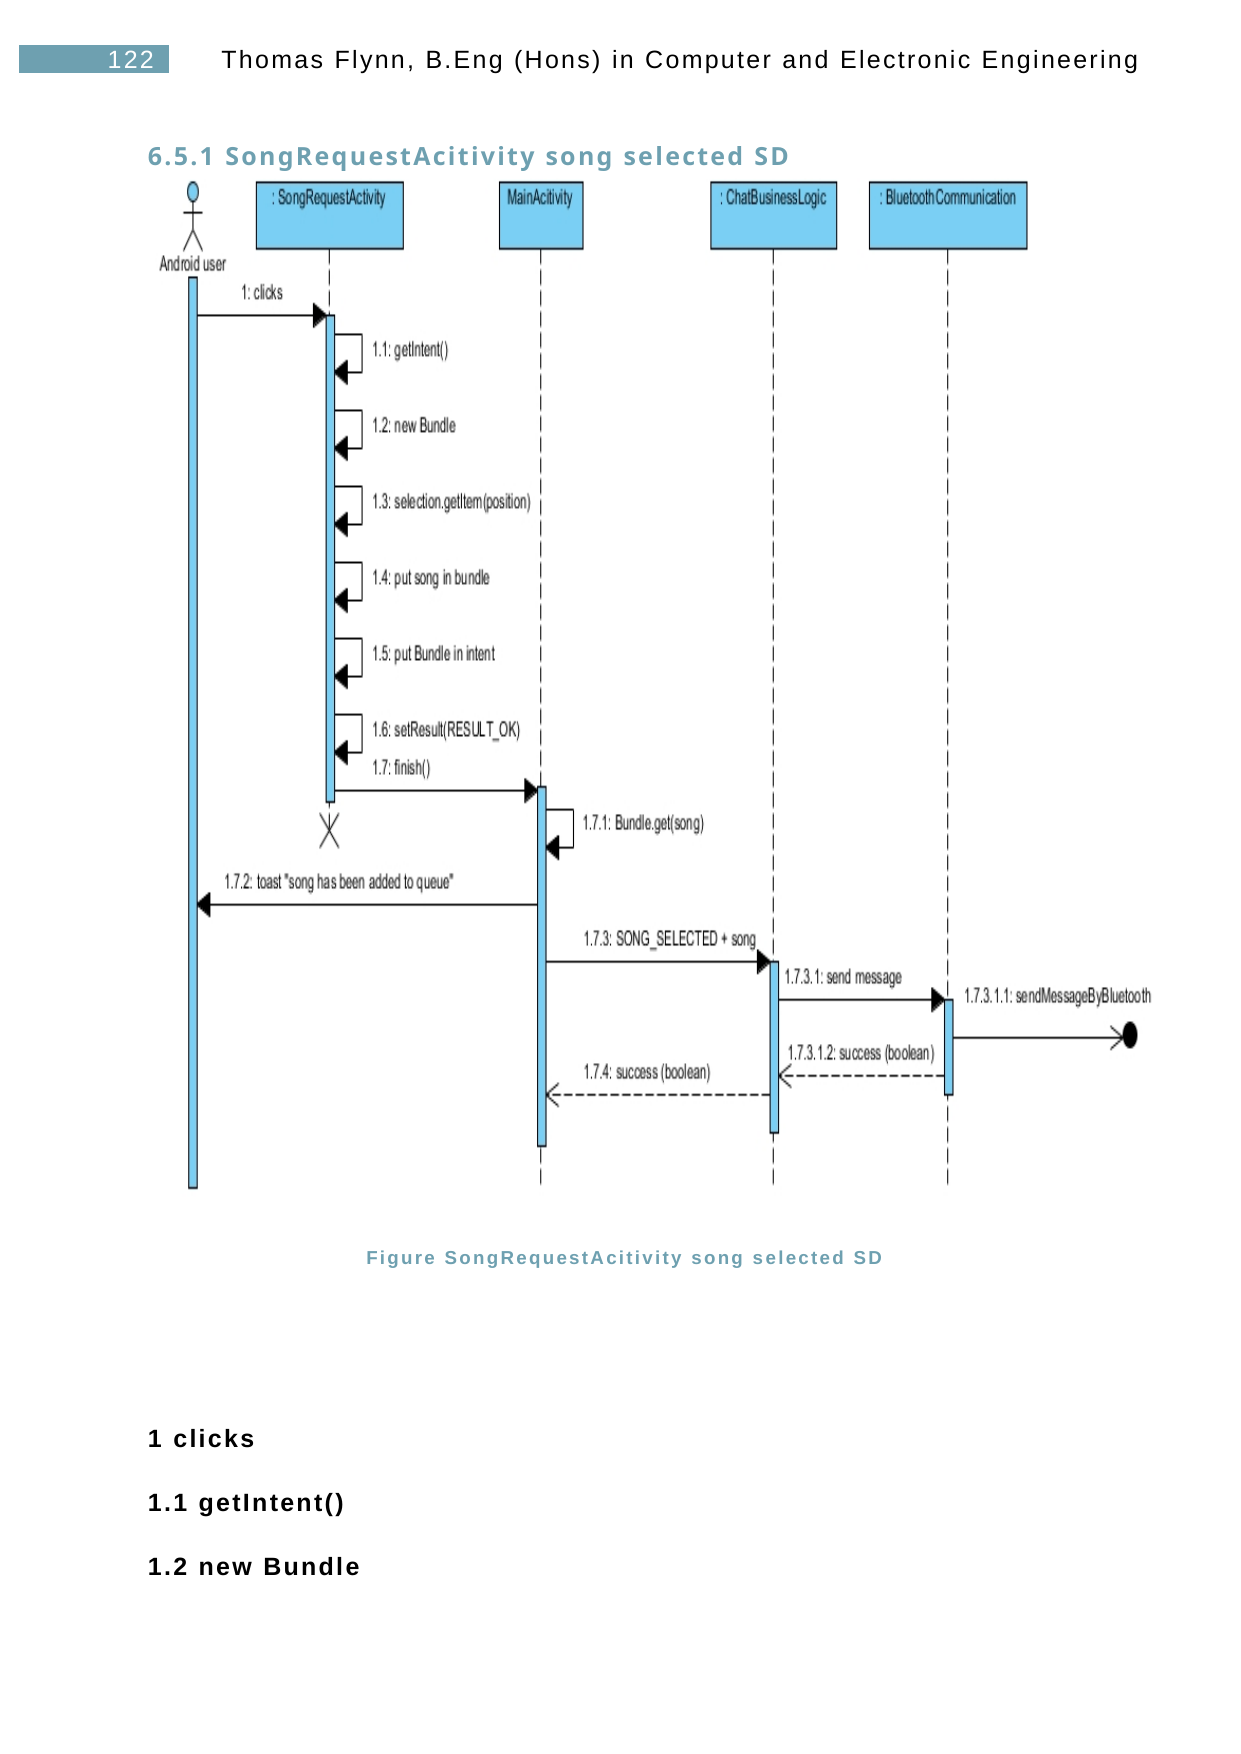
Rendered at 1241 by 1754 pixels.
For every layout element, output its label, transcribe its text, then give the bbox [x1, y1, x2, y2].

text 1 clicks [148, 1424, 1122, 1452]
picture [147, 178, 1166, 1197]
text 1.2 new Bundle [148, 1552, 1122, 1580]
text 1.1 getIntent() [148, 1488, 1122, 1516]
subtitle 6.5.1 SongRequestAcitivity song selected SD [148, 139, 1122, 173]
